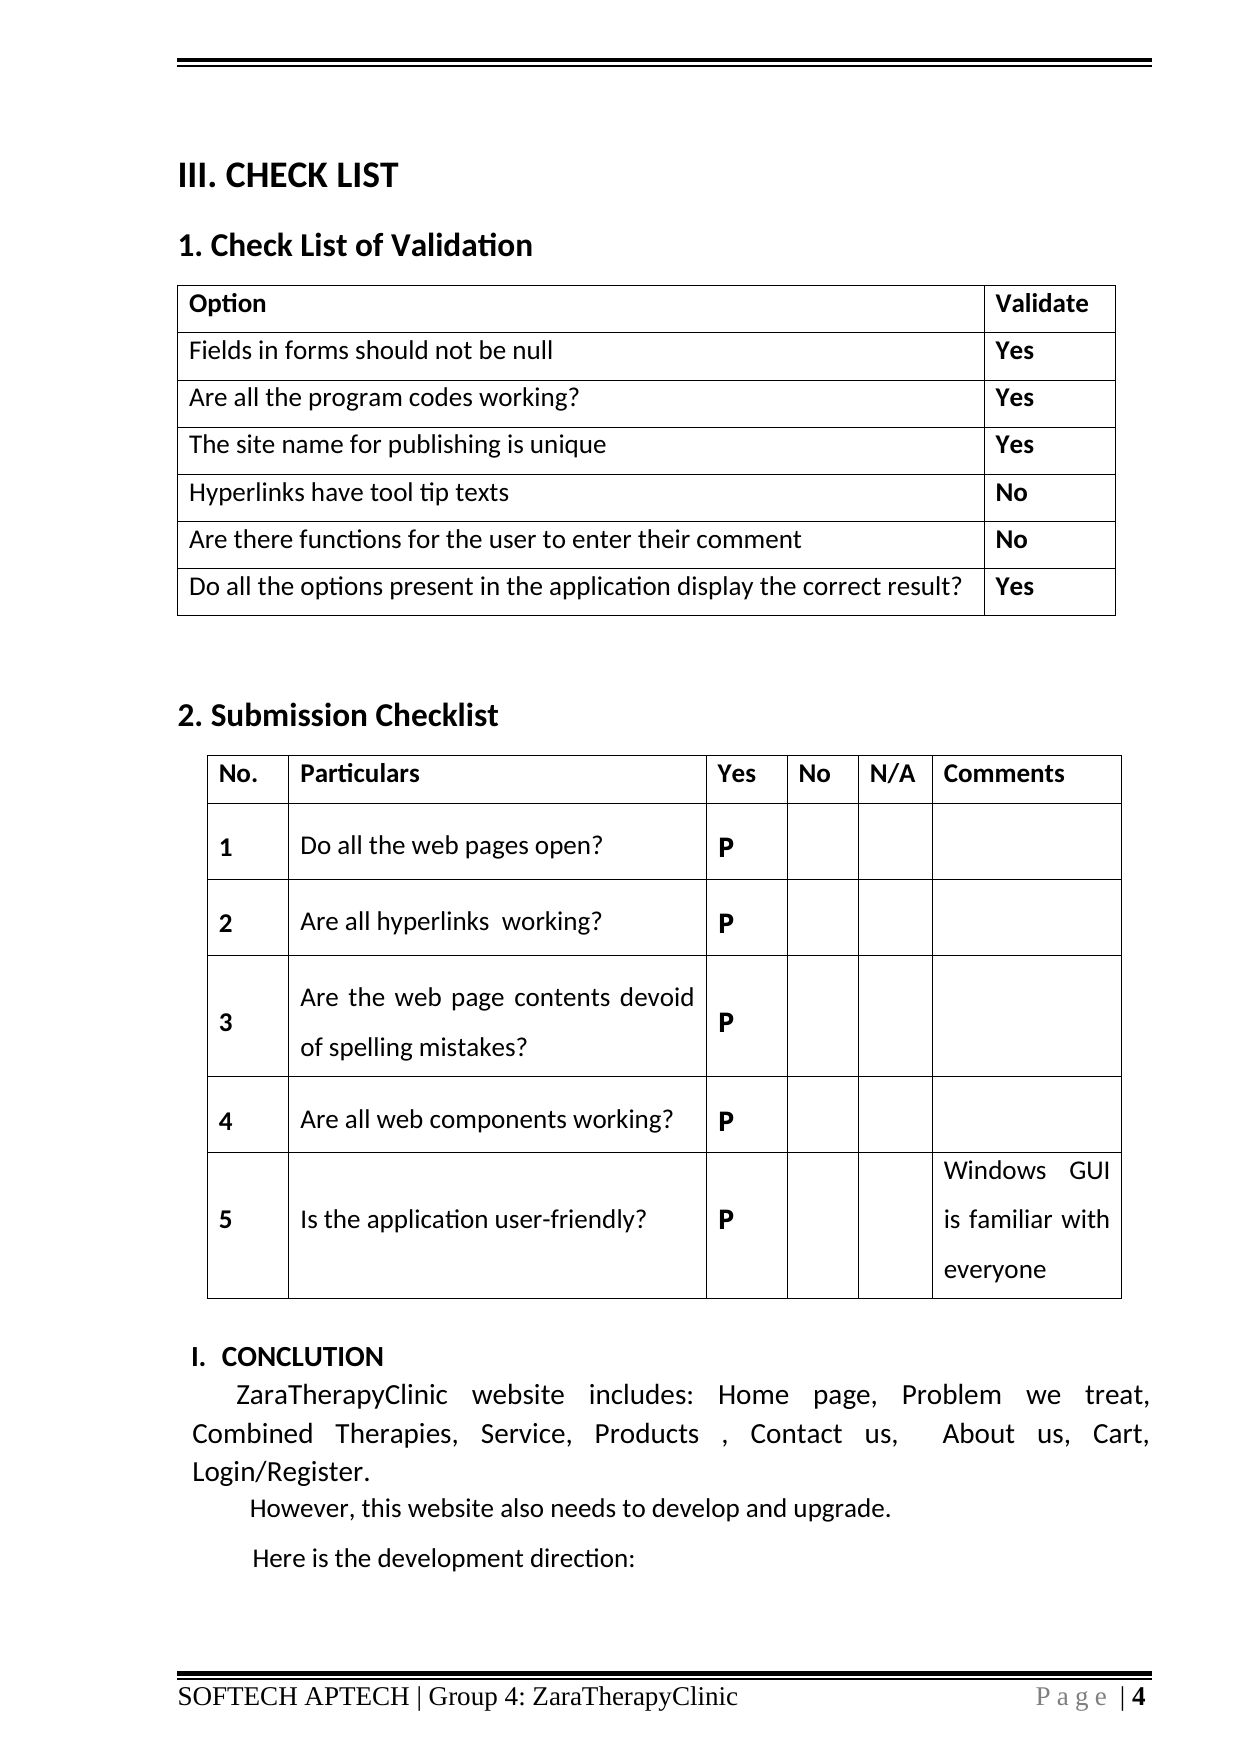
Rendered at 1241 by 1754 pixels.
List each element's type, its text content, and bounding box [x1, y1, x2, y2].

table_cell Do all the options present in the application display the correct result? [178, 569, 984, 615]
table_header Comments [933, 756, 1121, 802]
table_cell Hyperlinks have tool tip texts [178, 475, 984, 521]
table_cell [859, 956, 932, 1076]
table_cell Are there functions for the user to enter their comment [178, 522, 984, 568]
table_cell The site name for publishing is unique [178, 428, 984, 474]
text Here is the development direction: [177, 1541, 1152, 1574]
subtitle 2. Submission Checklist [177, 694, 1152, 735]
table_cell [788, 956, 858, 1076]
table_cell 4 [208, 1077, 288, 1152]
table_cell P [707, 880, 787, 954]
table_cell P [707, 956, 787, 1076]
table_cell Is the application user-friendly? [289, 1153, 706, 1298]
table_cell 5 [208, 1153, 288, 1298]
subtitle 1. Check List of Validation [177, 224, 1152, 265]
table_cell 1 [208, 804, 288, 878]
table_cell Windows GUI is familiar with everyone [933, 1153, 1121, 1298]
list However, this website also needs to develop and upgrade. [236, 1492, 1152, 1524]
table_cell Fields in forms should not be null [178, 333, 984, 379]
table_cell P [707, 1153, 787, 1298]
table_cell [788, 1153, 858, 1298]
table_header Particulars [289, 756, 706, 802]
table_cell 2 [208, 880, 288, 954]
table_cell [859, 880, 932, 954]
list CONCLUTION [191, 1338, 1152, 1373]
table_cell [933, 880, 1121, 954]
table_header Option [178, 286, 984, 332]
table_cell Yes [985, 381, 1115, 427]
table_header Yes [707, 756, 787, 802]
table_cell Do all the web pages open? [289, 804, 706, 878]
list ZaraTherapyClinic website includes: Home page, Problem we treat, Combined Therapies, Service, Products , Contact us, About us, Cart, Login/Register. [192, 1376, 1152, 1489]
table_header N/A [859, 756, 932, 802]
table_cell P [707, 1077, 787, 1152]
table_header No [788, 756, 858, 802]
subtitle III. CHECK LIST [177, 151, 1152, 197]
table_cell [933, 804, 1121, 878]
table_cell [933, 1077, 1121, 1152]
table_cell Yes [985, 428, 1115, 474]
table_cell Are the web page contents devoid of spelling mistakes? [289, 956, 706, 1076]
table_cell [788, 880, 858, 954]
table_cell Yes [985, 333, 1115, 379]
table_cell Yes [985, 569, 1115, 615]
table_cell [788, 804, 858, 878]
table_header No. [208, 756, 288, 802]
table_cell Are all the program codes working? [178, 381, 984, 427]
table_cell No [985, 522, 1115, 568]
table_cell [859, 1077, 932, 1152]
table_cell P [707, 804, 787, 878]
table_cell [859, 1153, 932, 1298]
table_cell [933, 956, 1121, 1076]
table_cell Are all hyperlinks working? [289, 880, 706, 954]
table_header Validate [985, 286, 1115, 332]
table_cell 3 [208, 956, 288, 1076]
table_cell Are all web components working? [289, 1077, 706, 1152]
table_cell [788, 1077, 858, 1152]
table_cell [859, 804, 932, 878]
table_cell No [985, 475, 1115, 521]
